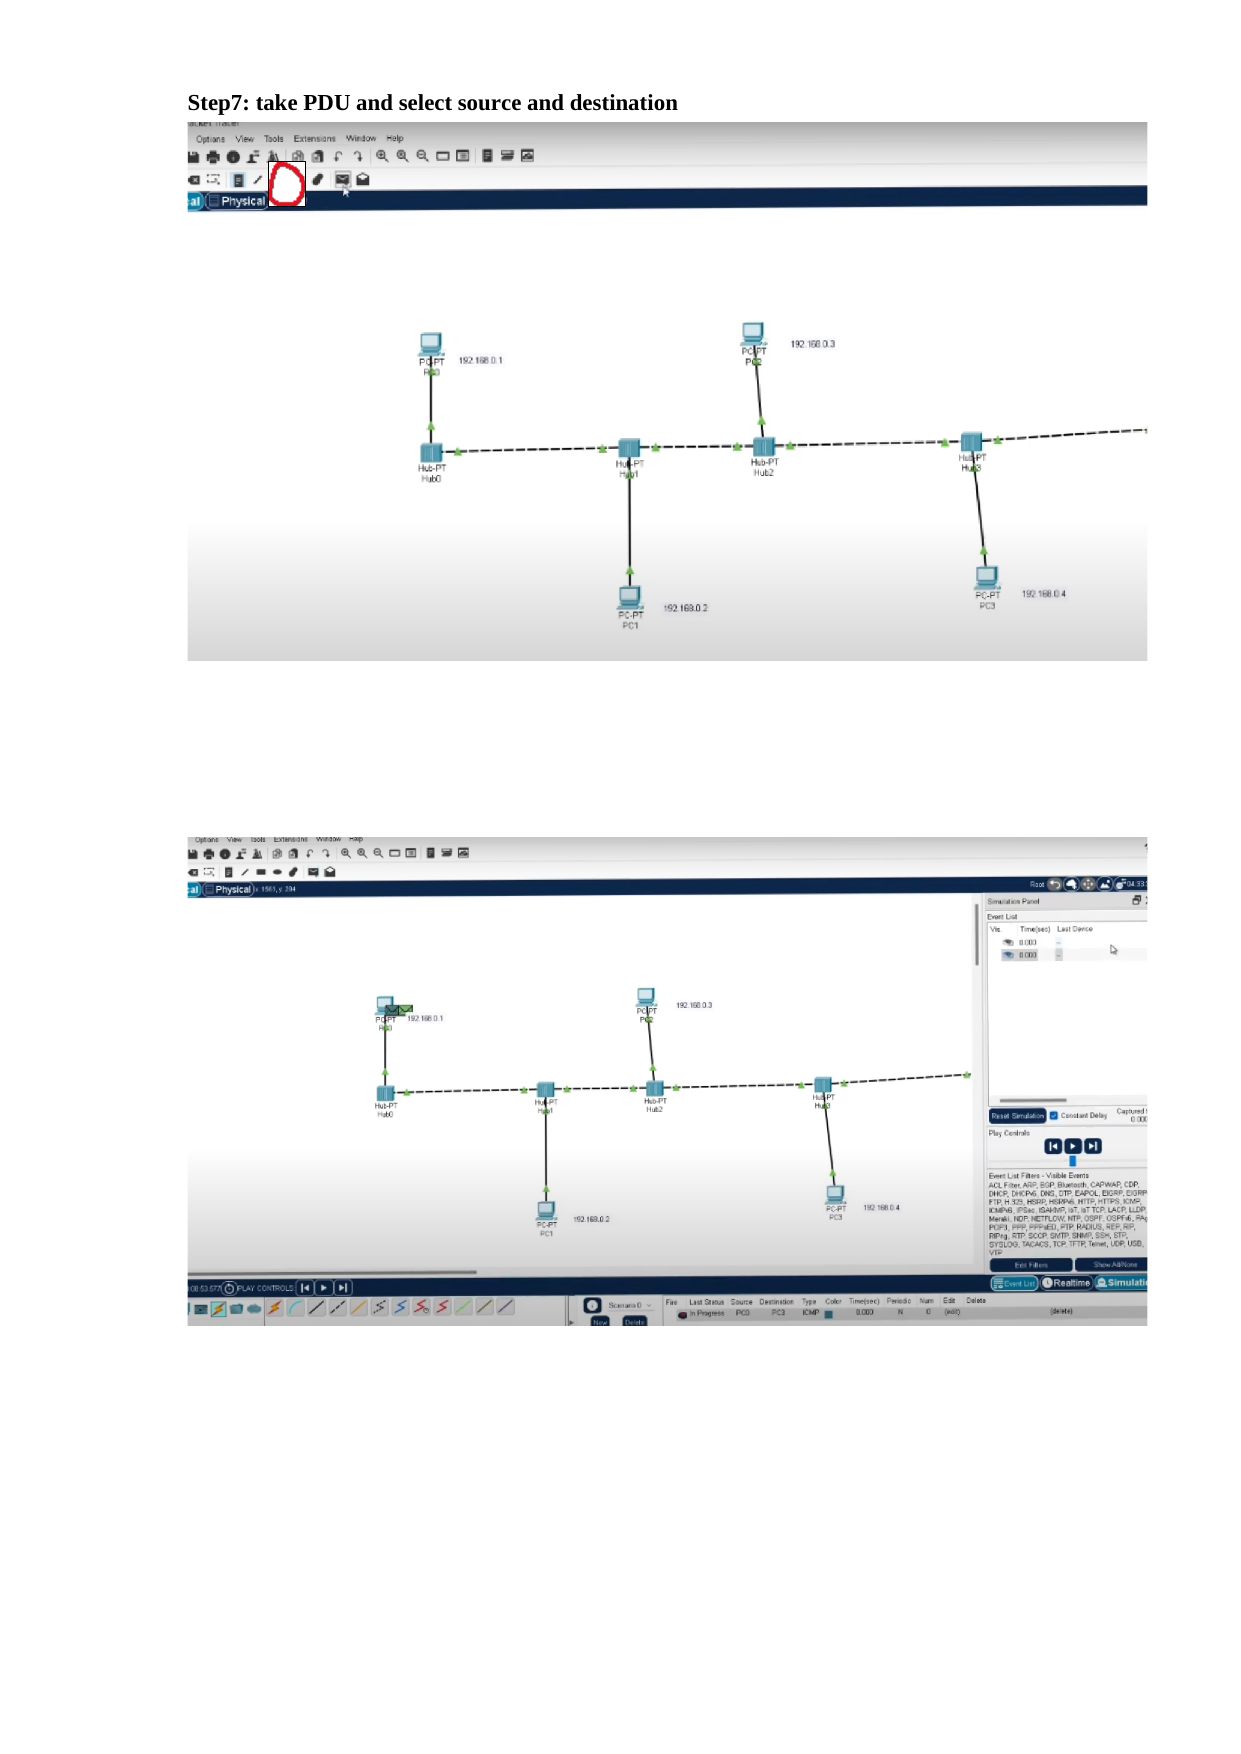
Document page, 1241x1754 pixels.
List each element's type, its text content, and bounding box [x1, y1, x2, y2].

picture [187, 122, 1148, 661]
picture [187, 837, 1148, 1326]
text Step7: take PDU and select source and destination [187, 89, 1092, 115]
